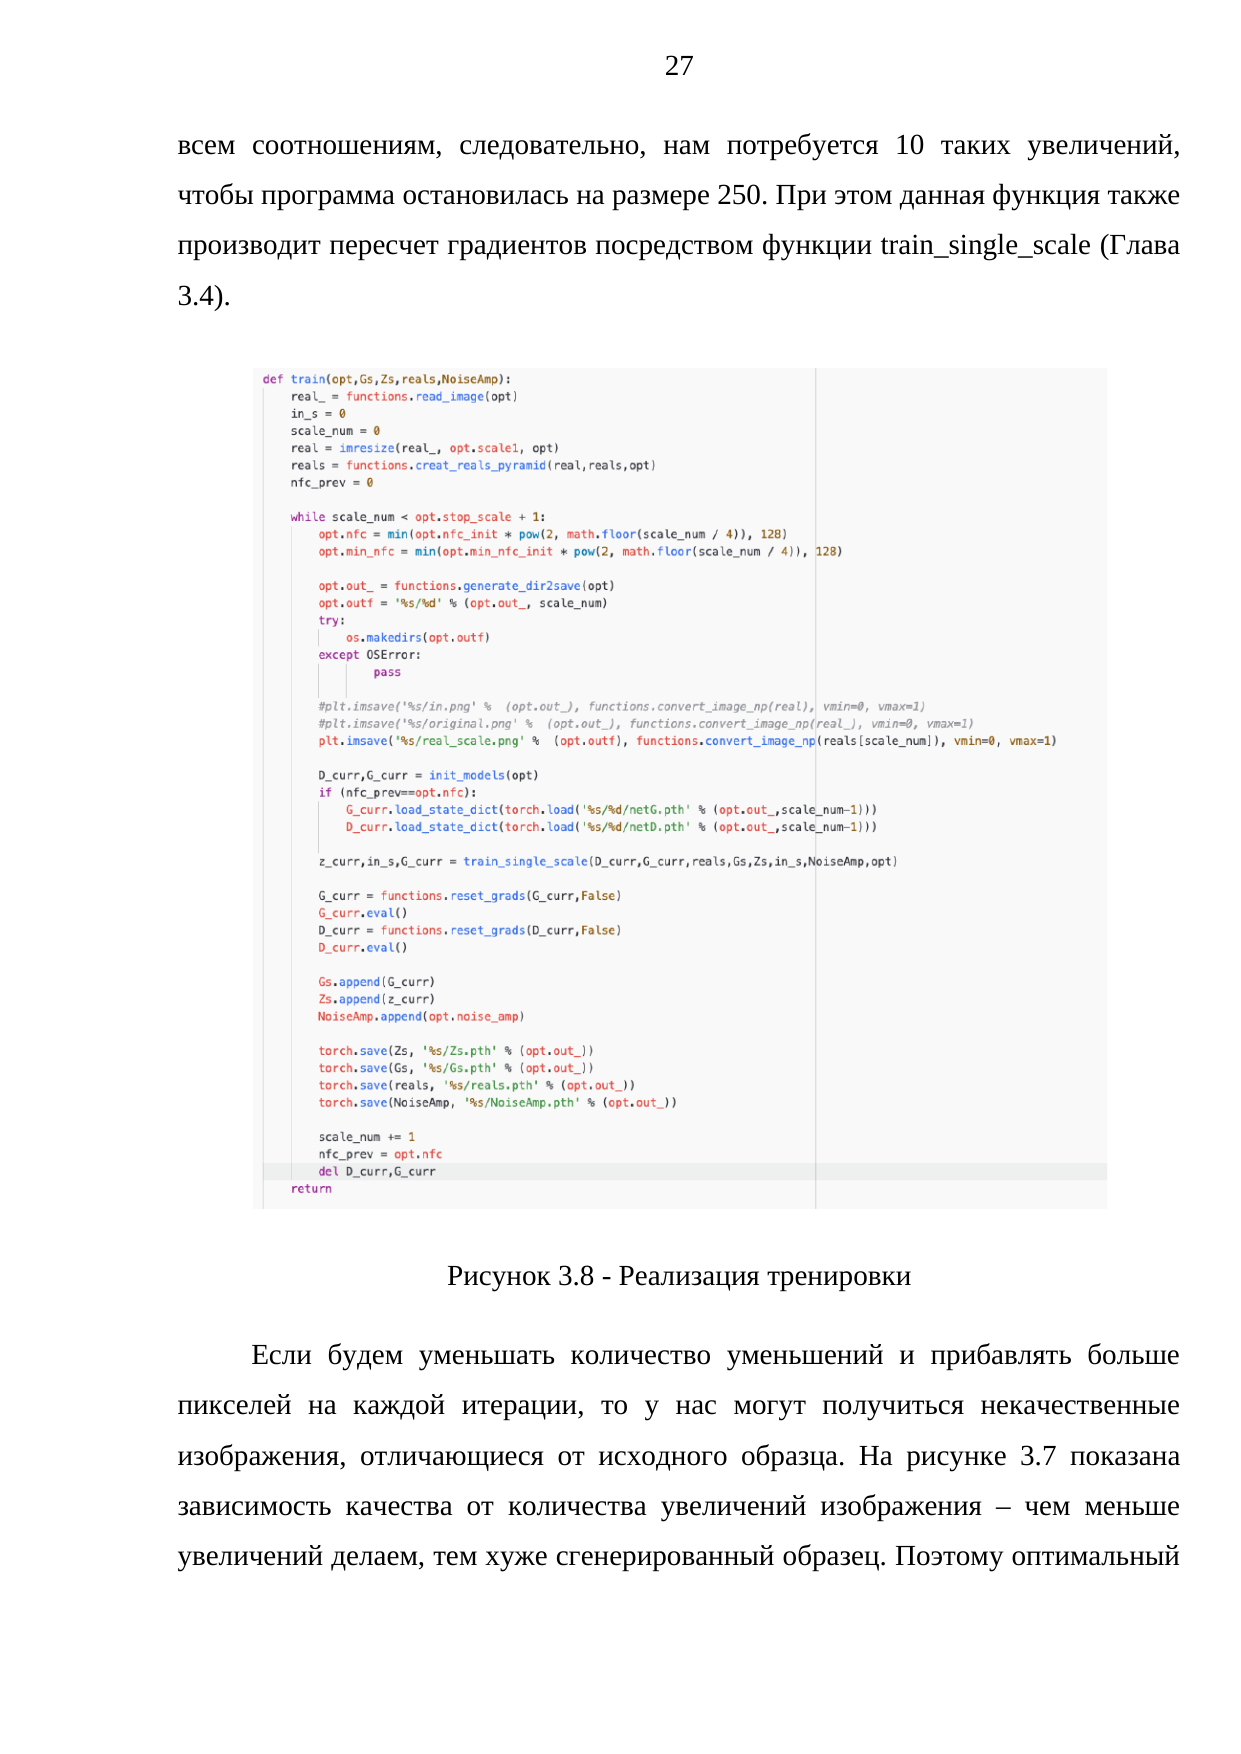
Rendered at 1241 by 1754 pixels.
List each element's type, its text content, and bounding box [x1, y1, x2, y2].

picture [251, 357, 1108, 1212]
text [177, 127, 1181, 311]
text Рисунок 3.8 - Реализация тренировки [177, 1258, 1181, 1291]
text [177, 1337, 1181, 1572]
